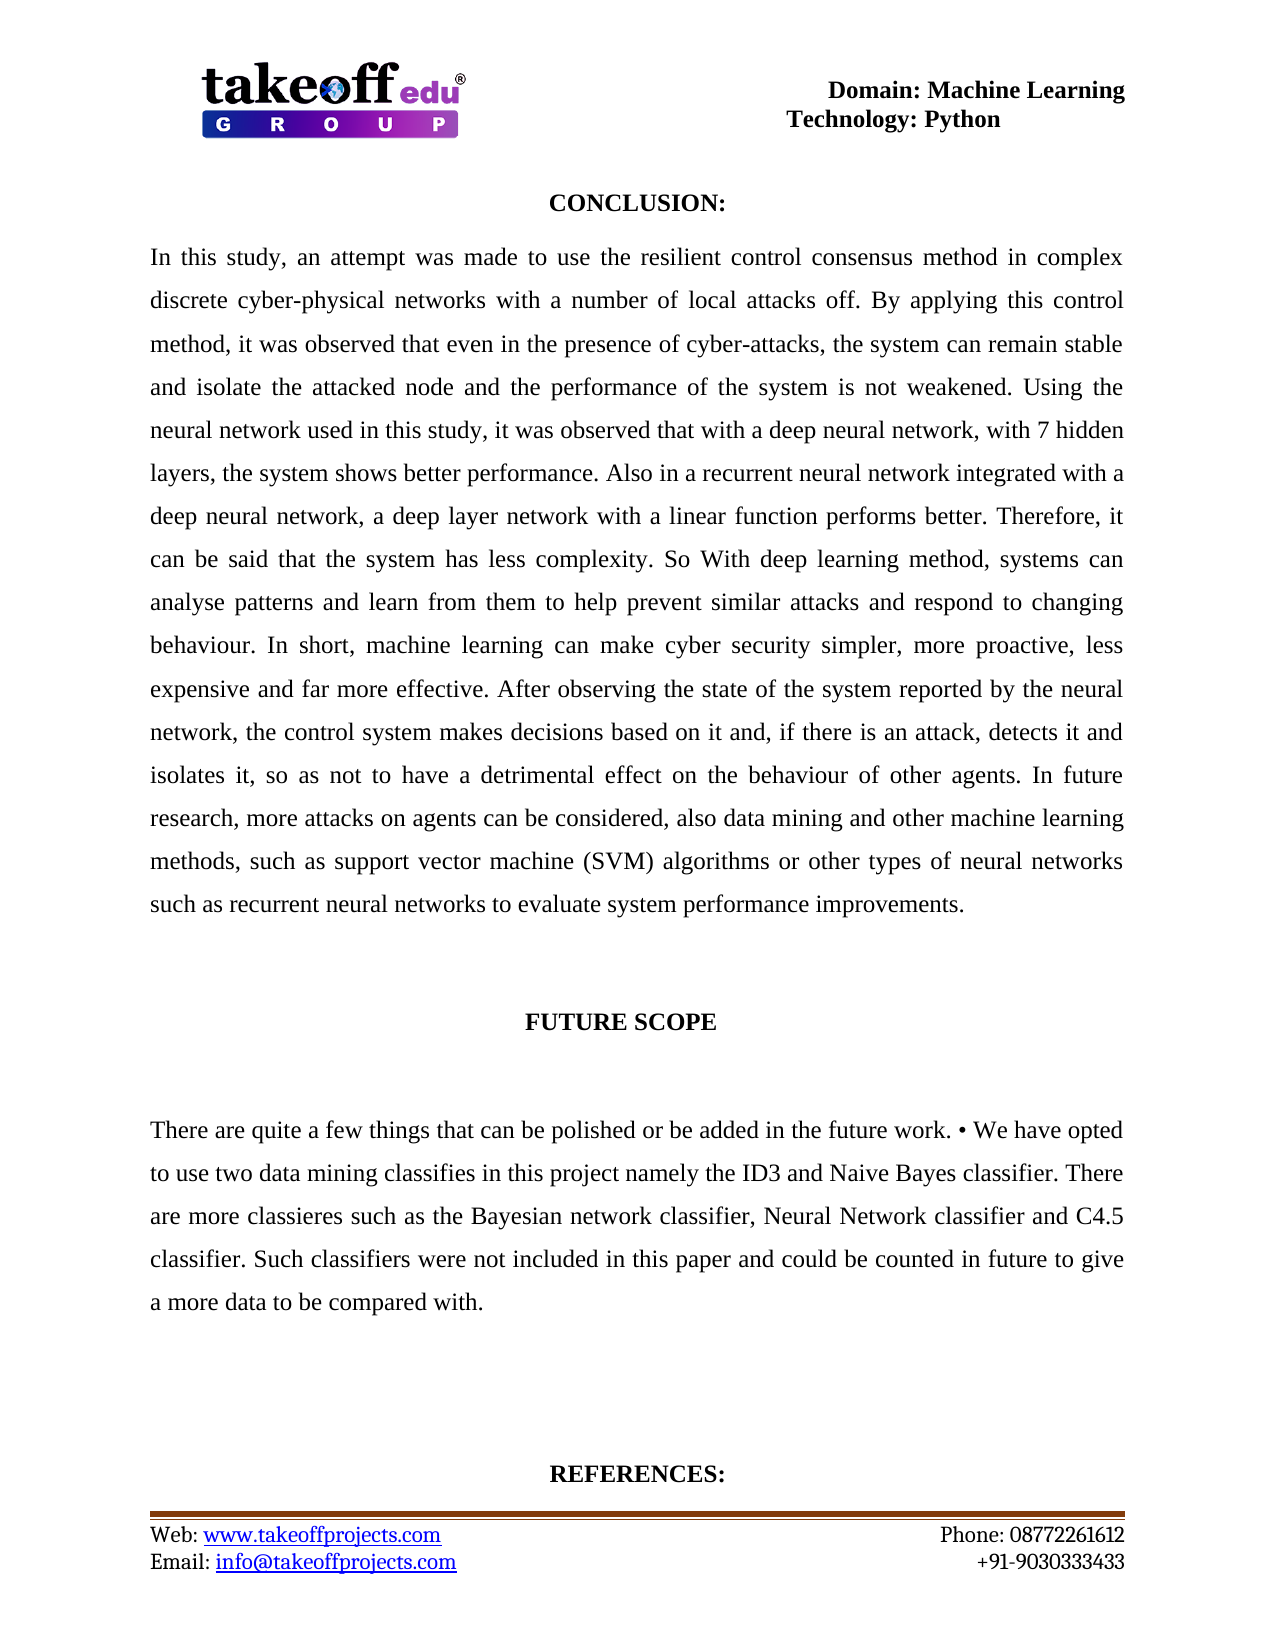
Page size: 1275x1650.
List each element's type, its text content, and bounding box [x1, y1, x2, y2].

text FUTURE SCOPE [525, 1007, 1125, 1036]
text There are quite a few things that can be polished or be added in the future work. • We have opted to use two data mining classifies in this project namely the ID3 and Naive Bayes classifier. There are more classieres such as the Bayesian network classifier, Neural Network classifier and C4.5 classifier. Such classifiers were not included in this paper and could be counted in future to give a more data to be compared with. [150, 1115, 1125, 1316]
text In this study, an attempt was made to use the resilient control consensus method in complex discrete cyber-physical networks with a number of local attacks off. By applying this control method, it was observed that even in the presence of cyber-attacks, the system can remain stable and isolate the attacked node and the performance of the system is not weakened. Using the neural network used in this study, it was observed that with a deep neural network, with 7 hidden layers, the system shows better performance. Also in a recurrent neural network integrated with a deep neural network, a deep layer network with a linear function performs better. Therefore, it can be said that the system has less complexity. So With deep learning method, systems can analyse patterns and learn from them to help prevent similar attacks and respond to changing behaviour. In short, machine learning can make cyber security simpler, more proactive, less expensive and far more effective. After observing the state of the system reported by the neural network, the control system makes decisions based on it and, if there is an attack, detects it and isolates it, so as not to have a detrimental effect on the behaviour of other agents. In future research, more attacks on agents can be considered, also data mining and other machine learning methods, such as support vector machine (SVM) algorithms or other types of neural networks such as recurrent neural networks to evaluate system performance improvements. [150, 242, 1125, 918]
text CONCLUSION: [150, 188, 1125, 217]
picture [198, 57, 469, 149]
text REFERENCES: [150, 1459, 1125, 1488]
